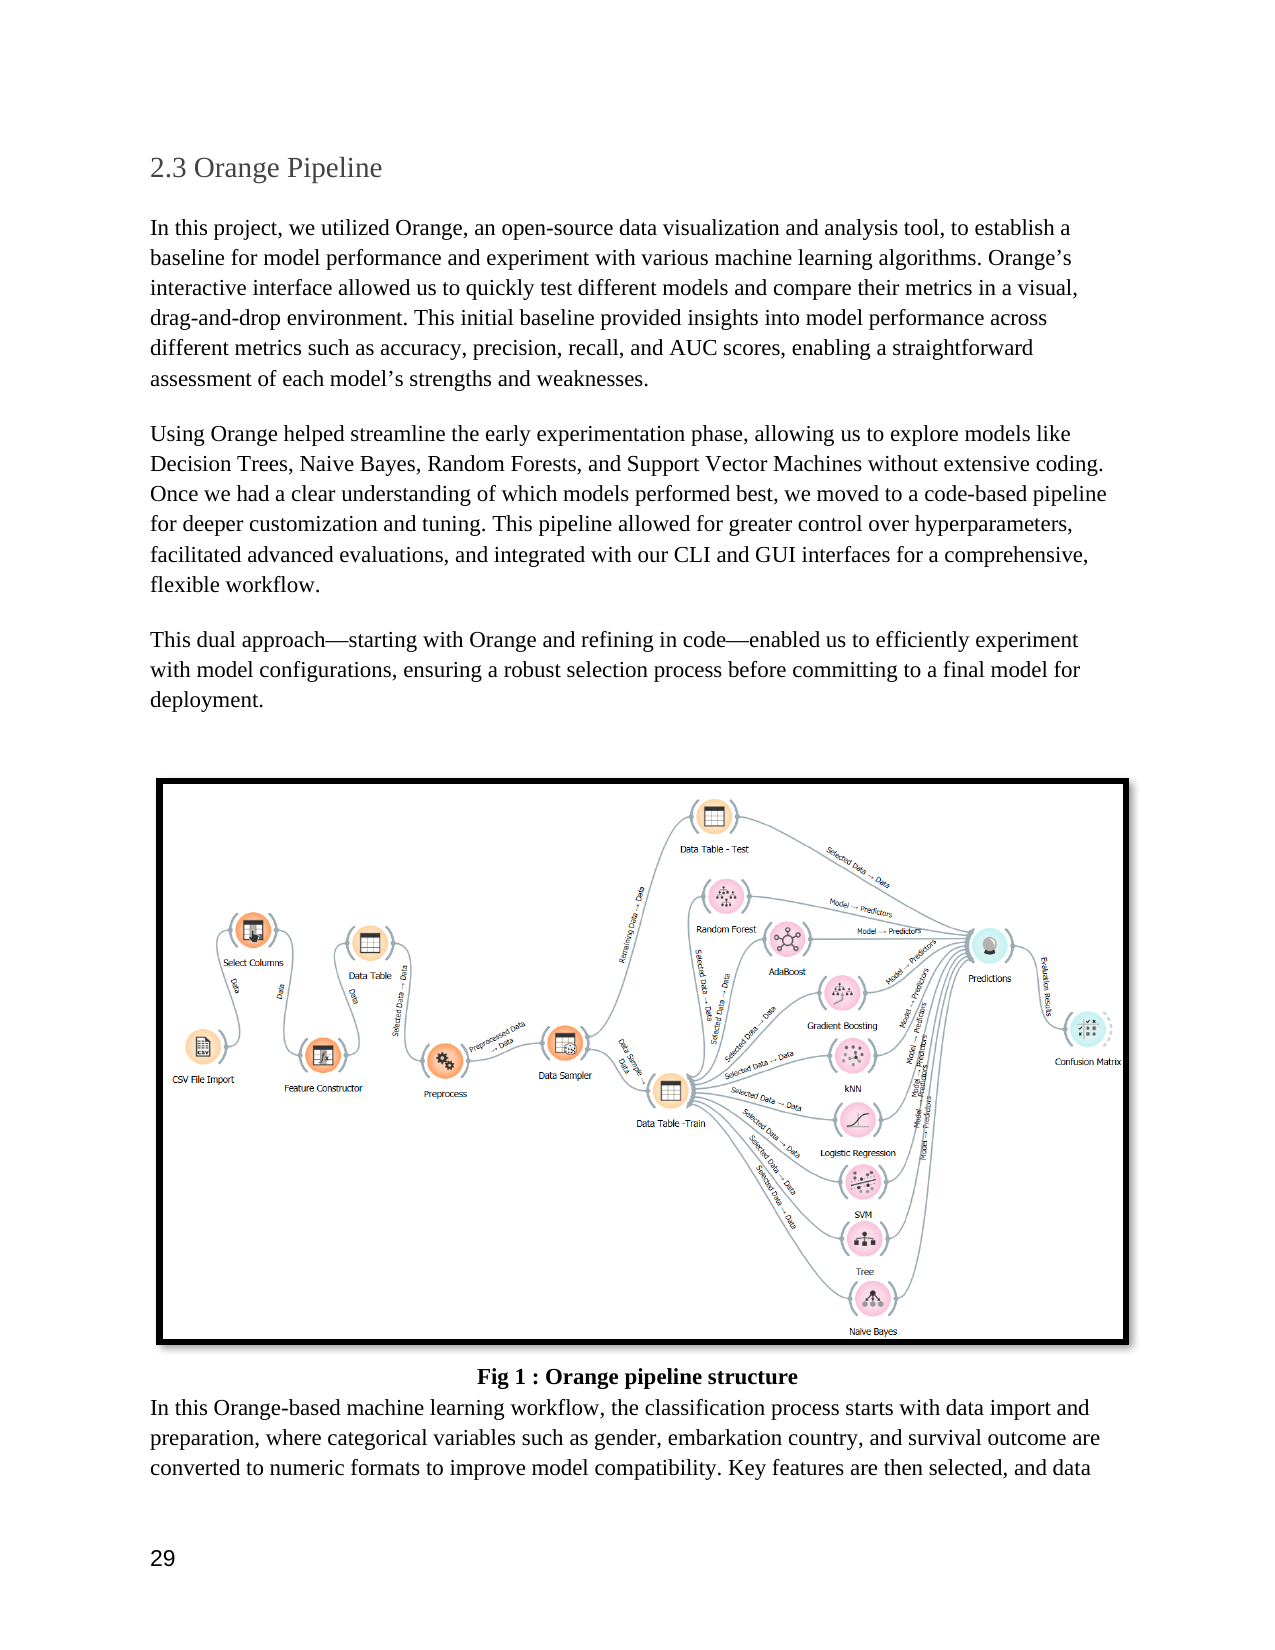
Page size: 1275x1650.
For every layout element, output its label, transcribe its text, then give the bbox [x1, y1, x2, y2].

picture [163, 784, 1123, 1339]
text Using Orange helped streamline the early experimentation phase, allowing us to explore models like Decision Trees, Naive Bayes, Random Forests, and Support Vector Machines without extensive coding. Once we had a clear understanding of which models performed best, we moved to a code-based pipeline for deeper customization and tuning. This pipeline allowed for greater control over hyperparameters, facilitated advanced evaluations, and integrated with our CLI and GUI interfaces for a comprehensive, flexible workflow. [150, 420, 1125, 597]
text Fig 1 : Orange pipeline structure [150, 1363, 1125, 1390]
text This dual approach—starting with Orange and refining in code—enabled us to efficiently experiment with model configurations, ensuring a robust selection process before committing to a final model for deployment. [150, 626, 1125, 713]
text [150, 1393, 1125, 1480]
subtitle 2.3 Orange Pipeline [150, 150, 1125, 183]
text In this project, we utilized Orange, an open-source data visualization and analysis tool, to establish a baseline for model performance and experiment with various machine learning algorithms. Orange’s interactive interface allowed us to quickly test different models and compare their metrics in a visual, drag-and-drop environment. This initial baseline provided insights into model performance across different metrics such as accuracy, precision, recall, and AUC scores, enabling a straightforward assessment of each model’s strengths and weaknesses. [150, 213, 1125, 391]
